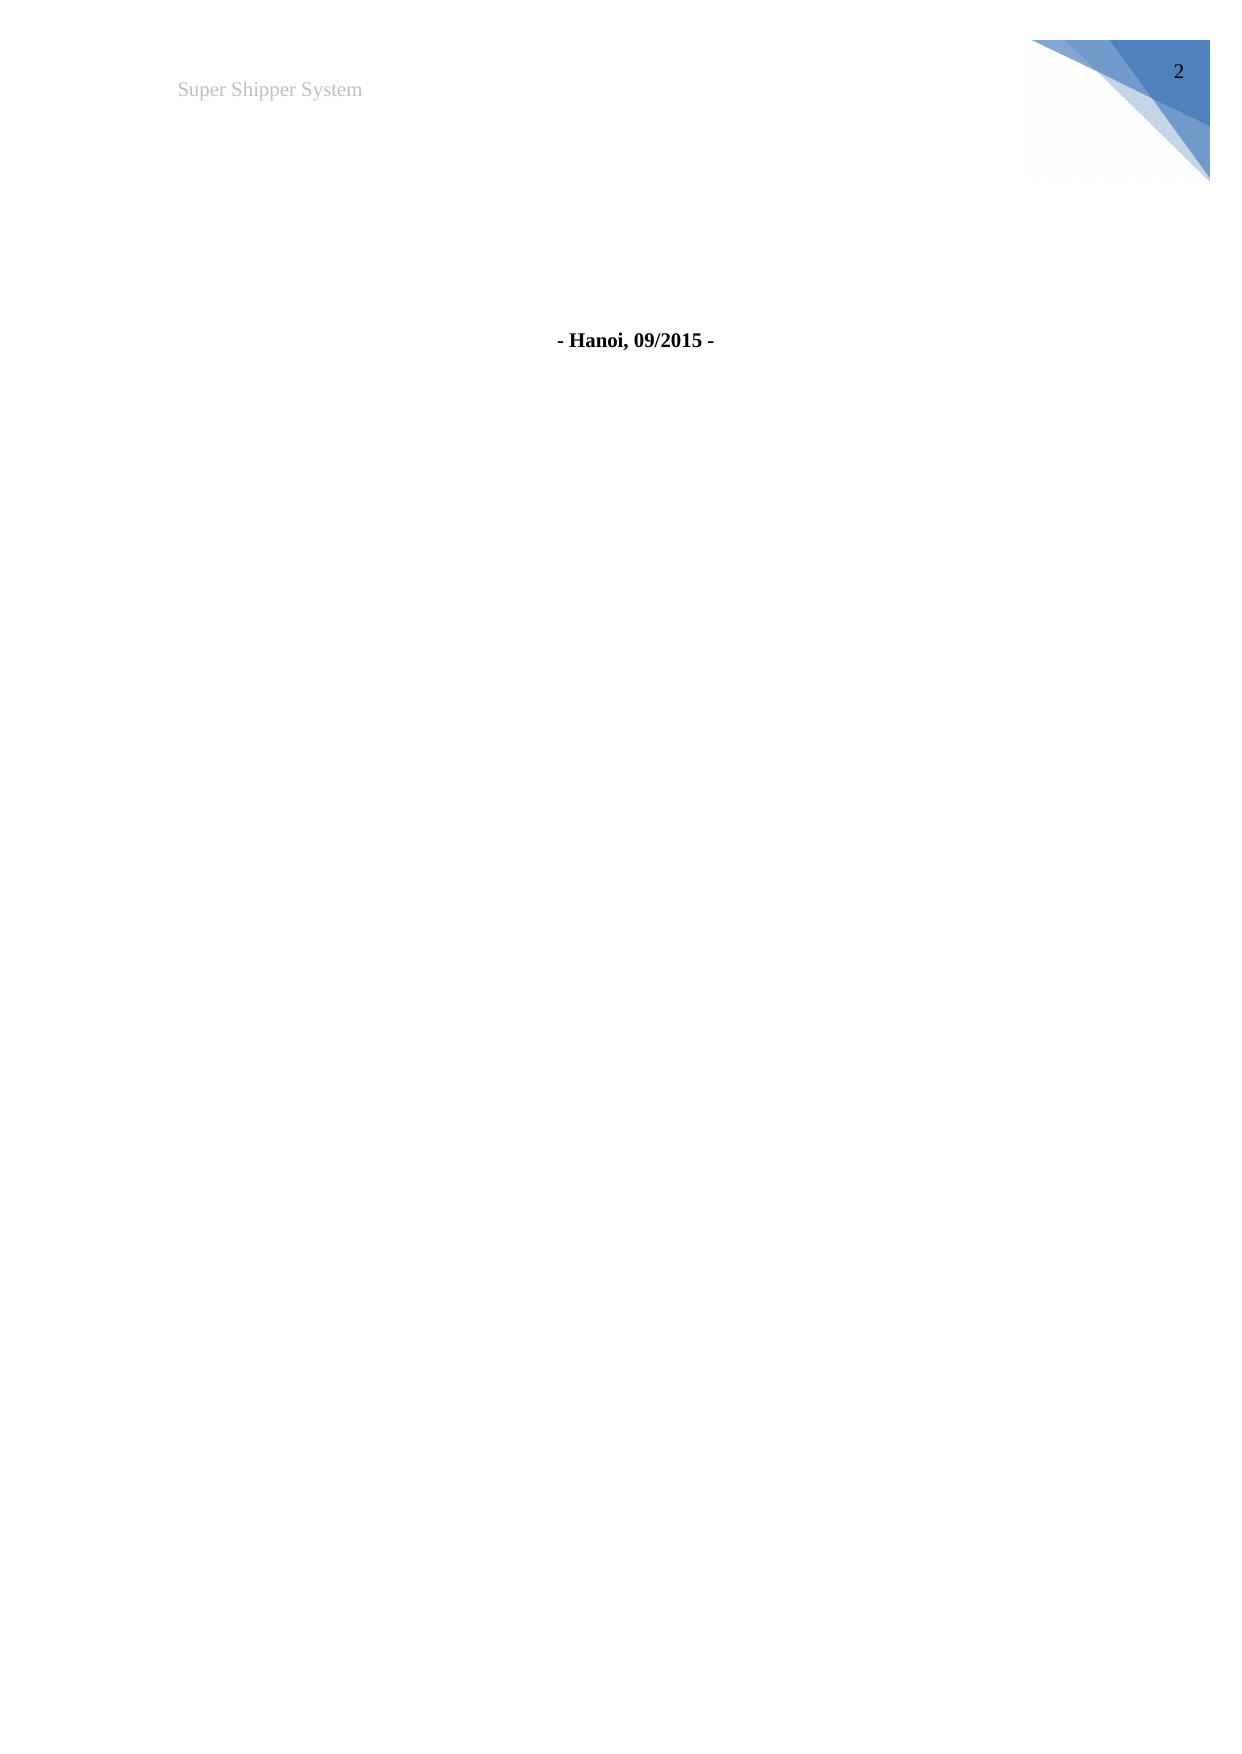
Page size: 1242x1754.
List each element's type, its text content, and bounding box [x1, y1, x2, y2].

picture [1029, 40, 1210, 182]
text - Hanoi, 09/2015 - [177, 328, 1094, 352]
